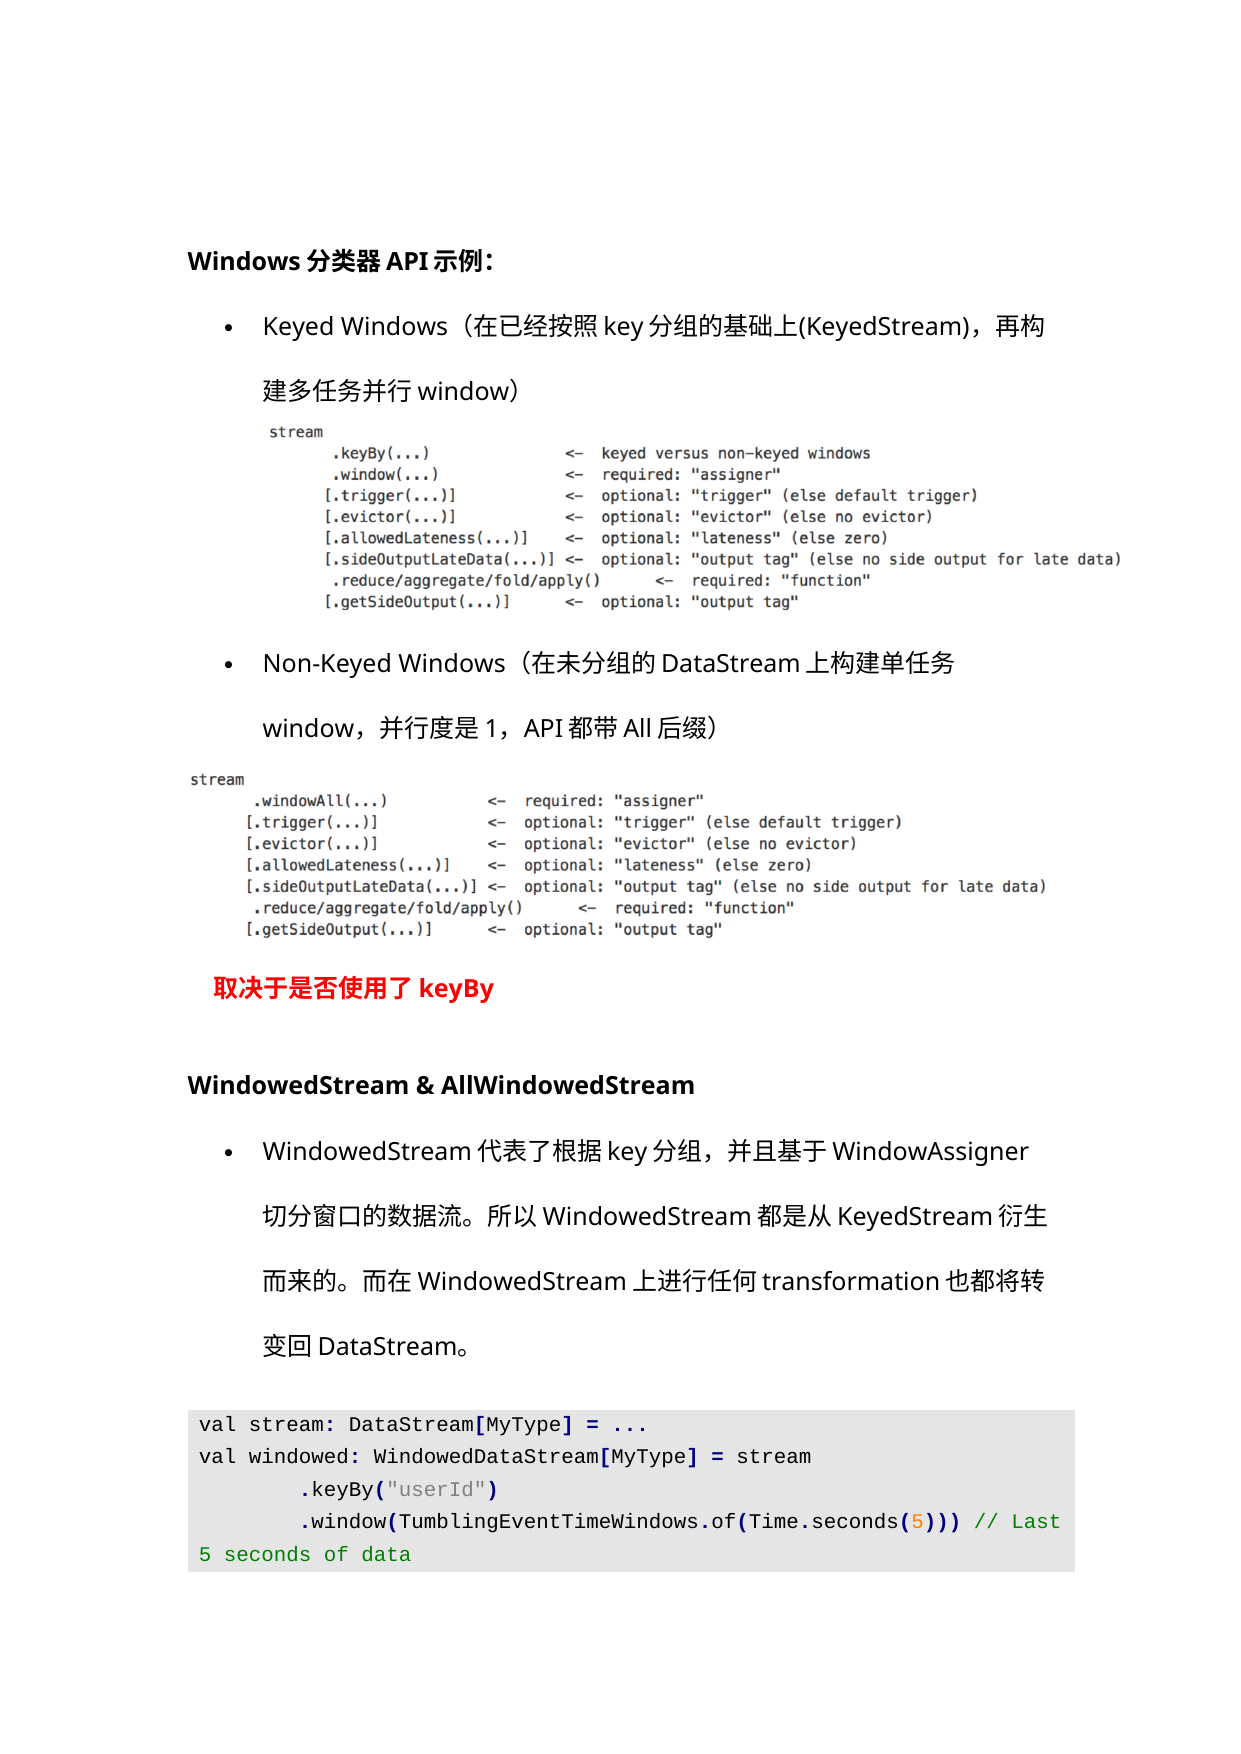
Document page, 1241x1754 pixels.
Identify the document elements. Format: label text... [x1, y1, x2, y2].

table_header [188, 1410, 1075, 1572]
list Keyed Windows（在已经按照key分组的基础上(KeyedStream)，再构建多任务并行window） [225, 292, 1053, 422]
text Windows分类器API示例： [187, 162, 1053, 292]
text 取决于是否使用了keyBy [187, 954, 1053, 1052]
list WindowedStream代表了根据key分组，并且基于WindowAssigner切分窗口的数据流。所以WindowedStream都是从KeyedStream衍生而来的。而在WindowedStream上进行任何transformation也都将转变回DataStream。 [225, 1117, 1053, 1377]
picture [262, 423, 1128, 616]
text WindowedStream & AllWindowedStream [187, 1052, 1053, 1117]
list Non-Keyed Windows（在未分组的DataStream上构建单任务window，并行度是1，API都带All后缀） [225, 629, 1053, 759]
picture [187, 768, 1053, 946]
